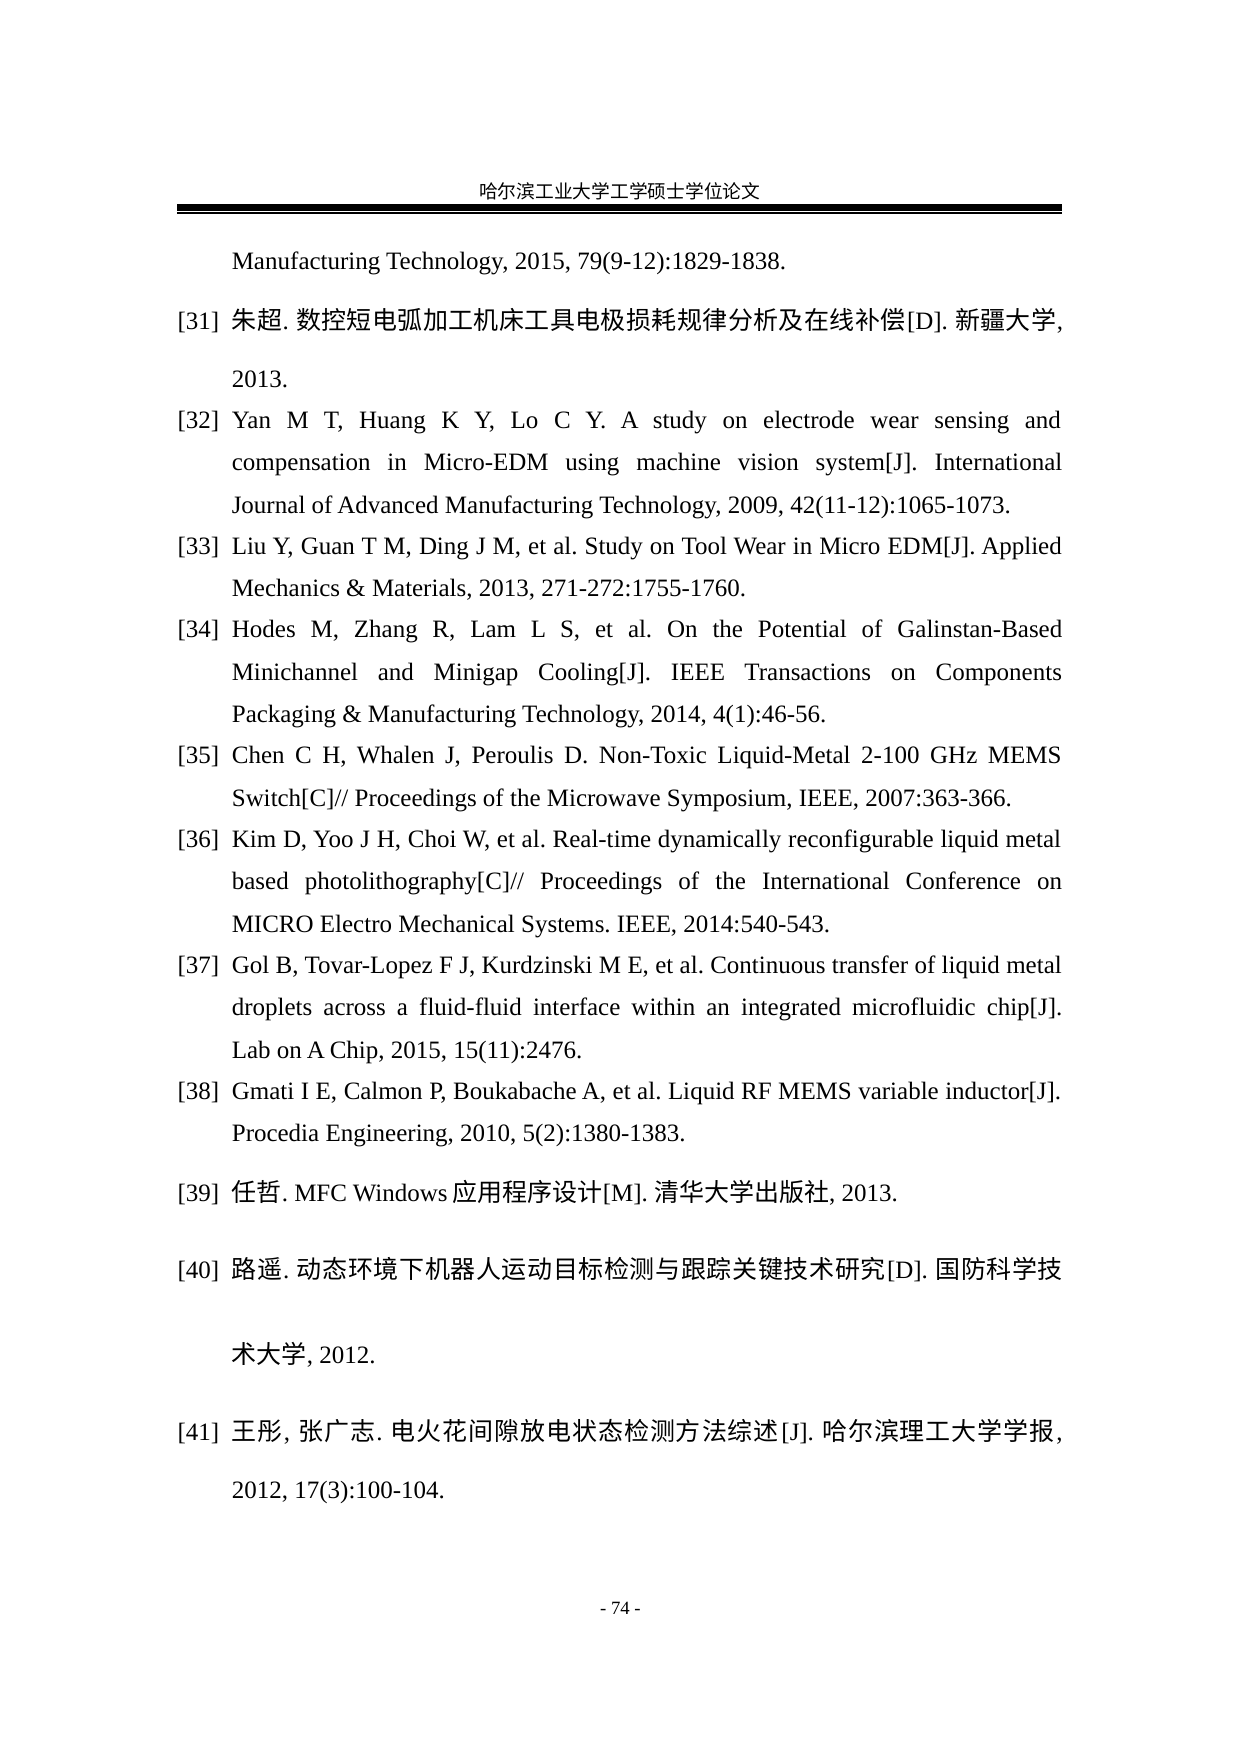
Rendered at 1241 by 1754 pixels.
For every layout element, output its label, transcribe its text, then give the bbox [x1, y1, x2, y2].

list 任哲. MFC Windows应用程序设计[M]. 清华大学出版社, 2013. [177, 1157, 1063, 1225]
list 朱超. 数控短电弧加工机床工具电极损耗规律分析及在线补偿[D]. 新疆大学, 2013. [177, 285, 1063, 395]
list Yan M T, Huang K Y, Lo C Y. A study on electrode wear sensing and compensation in Micro-EDM using machine vision system[J]. International Journal of Advanced Manufacturing Technology, 2009, 42(11-12):1065-1073. [177, 402, 1063, 521]
list Chen C H, Whalen J, Peroulis D. Non-Toxic Liquid-Metal 2-100 GHz MEMS Switch[C]// Proceedings of the Microwave Symposium, IEEE, 2007:363-366. [177, 738, 1063, 814]
list Gmati I E, Calmon P, Boukabache A, et al. Liquid RF MEMS variable inductor[J]. Procedia Engineering, 2010, 5(2):1380-1383. [177, 1073, 1063, 1150]
list Hodes M, Zhang R, Lam L S, et al. On the Potential of Galinstan-Based Minichannel and Minigap Cooling[J]. IEEE Transactions on Components Packaging & Manufacturing Technology, 2014, 4(1):46-56. [177, 612, 1063, 731]
list Kim D, Yoo J H, Choi W, et al. Real-time dynamically reconfigurable liquid metal based photolithography[C]// Proceedings of the International Conference on MICRO Electro Mechanical Systems. IEEE, 2014:540-543. [177, 821, 1063, 940]
list 王彤, 张广志. 电火花间隙放电状态检测方法综述[J]. 哈尔滨理工大学学报, 2012, 17(3):100-104. [177, 1396, 1063, 1506]
list Gol B, Tovar-Lopez F J, Kurdzinski M E, et al. Continuous transfer of liquid metal droplets across a fluid-fluid interface within an integrated microfluidic chip[J]. Lab on A Chip, 2015, 15(11):2476. [177, 947, 1063, 1066]
list 路遥. 动态环境下机器人运动目标检测与跟踪关键技术研究[D]. 国防科学技术大学, 2012. [177, 1234, 1063, 1387]
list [177, 244, 1063, 278]
list Liu Y, Guan T M, Ding J M, et al. Study on Tool Wear in Micro EDM[J]. Applied Mechanics & Materials, 2013, 271-272:1755-1760. [177, 528, 1063, 605]
